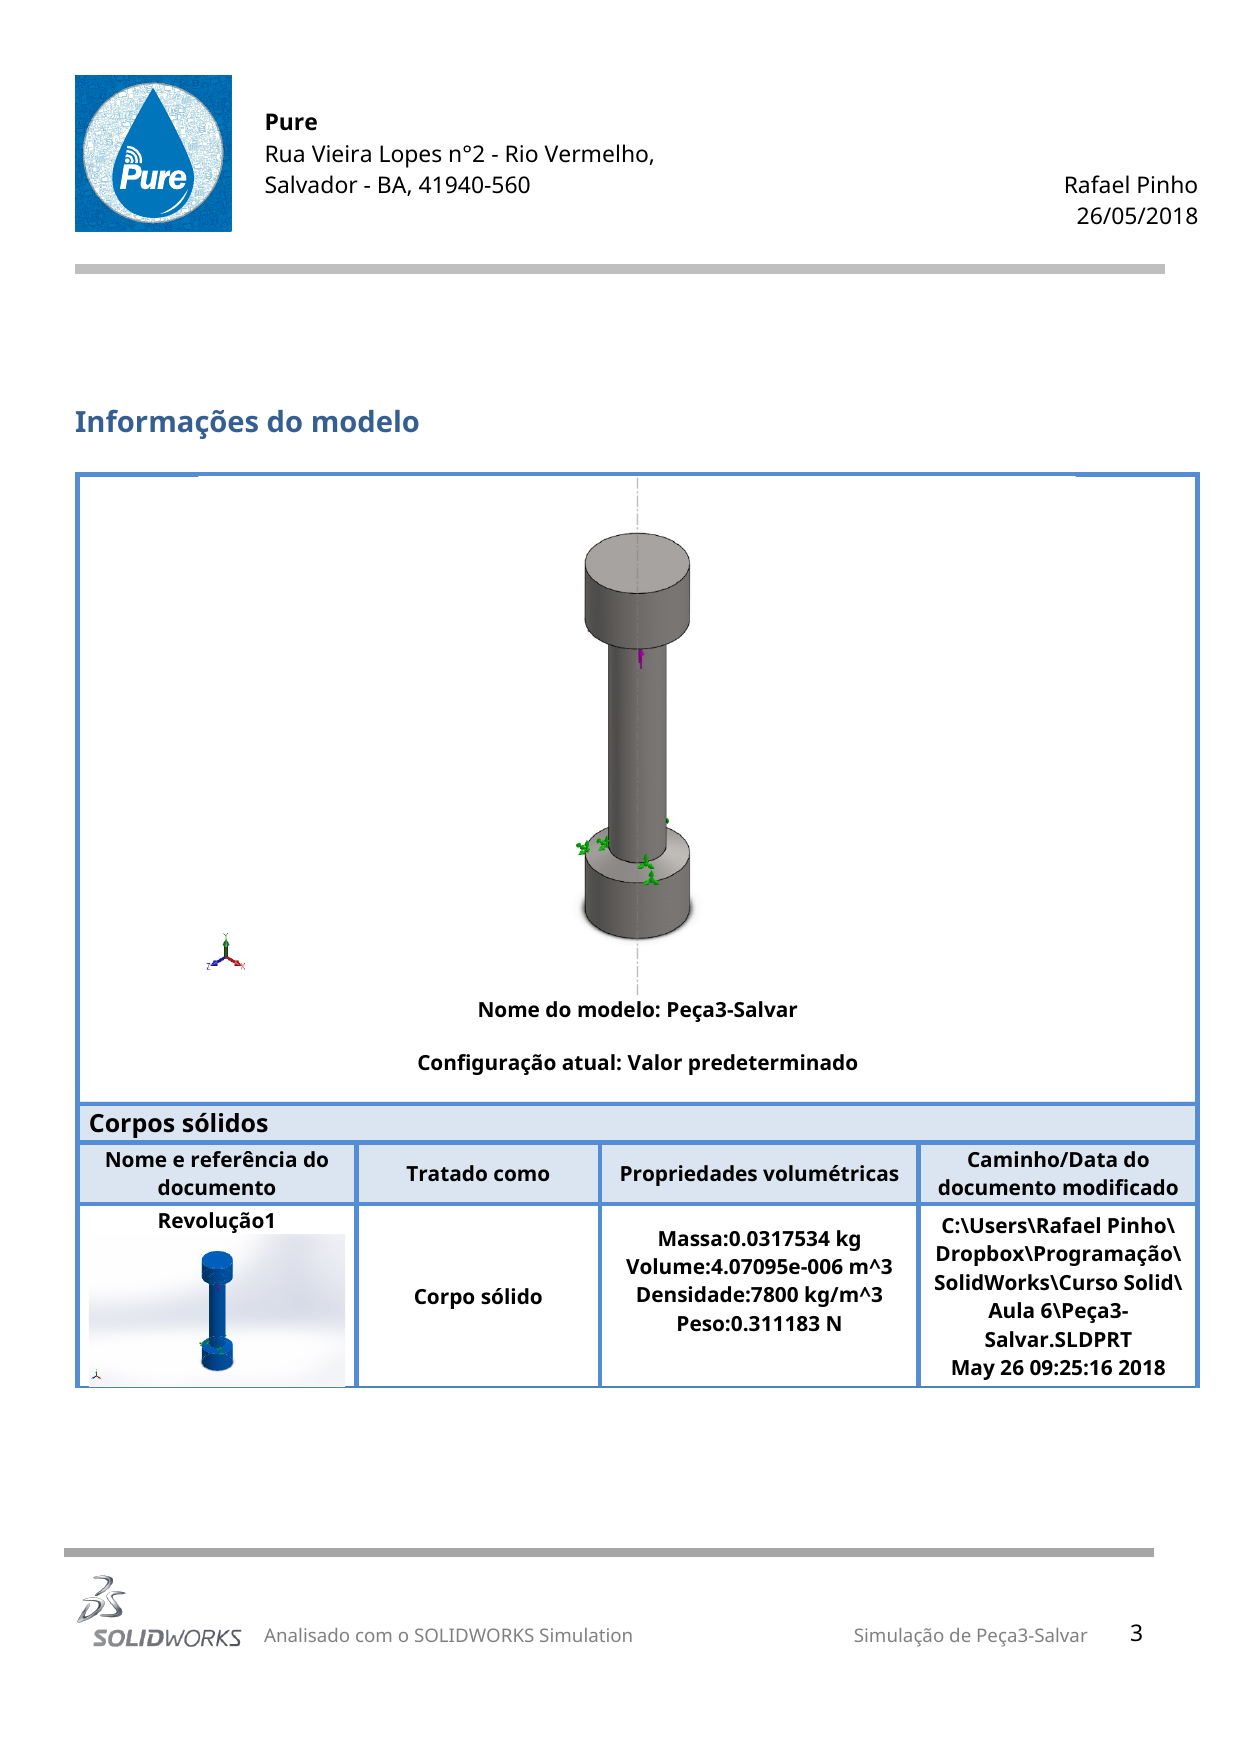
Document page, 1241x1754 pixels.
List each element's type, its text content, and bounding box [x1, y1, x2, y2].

picture [88, 1234, 345, 1387]
table_header Informações do modelo [64, 351, 1211, 1388]
picture [198, 476, 1076, 995]
picture [75, 1557, 243, 1648]
